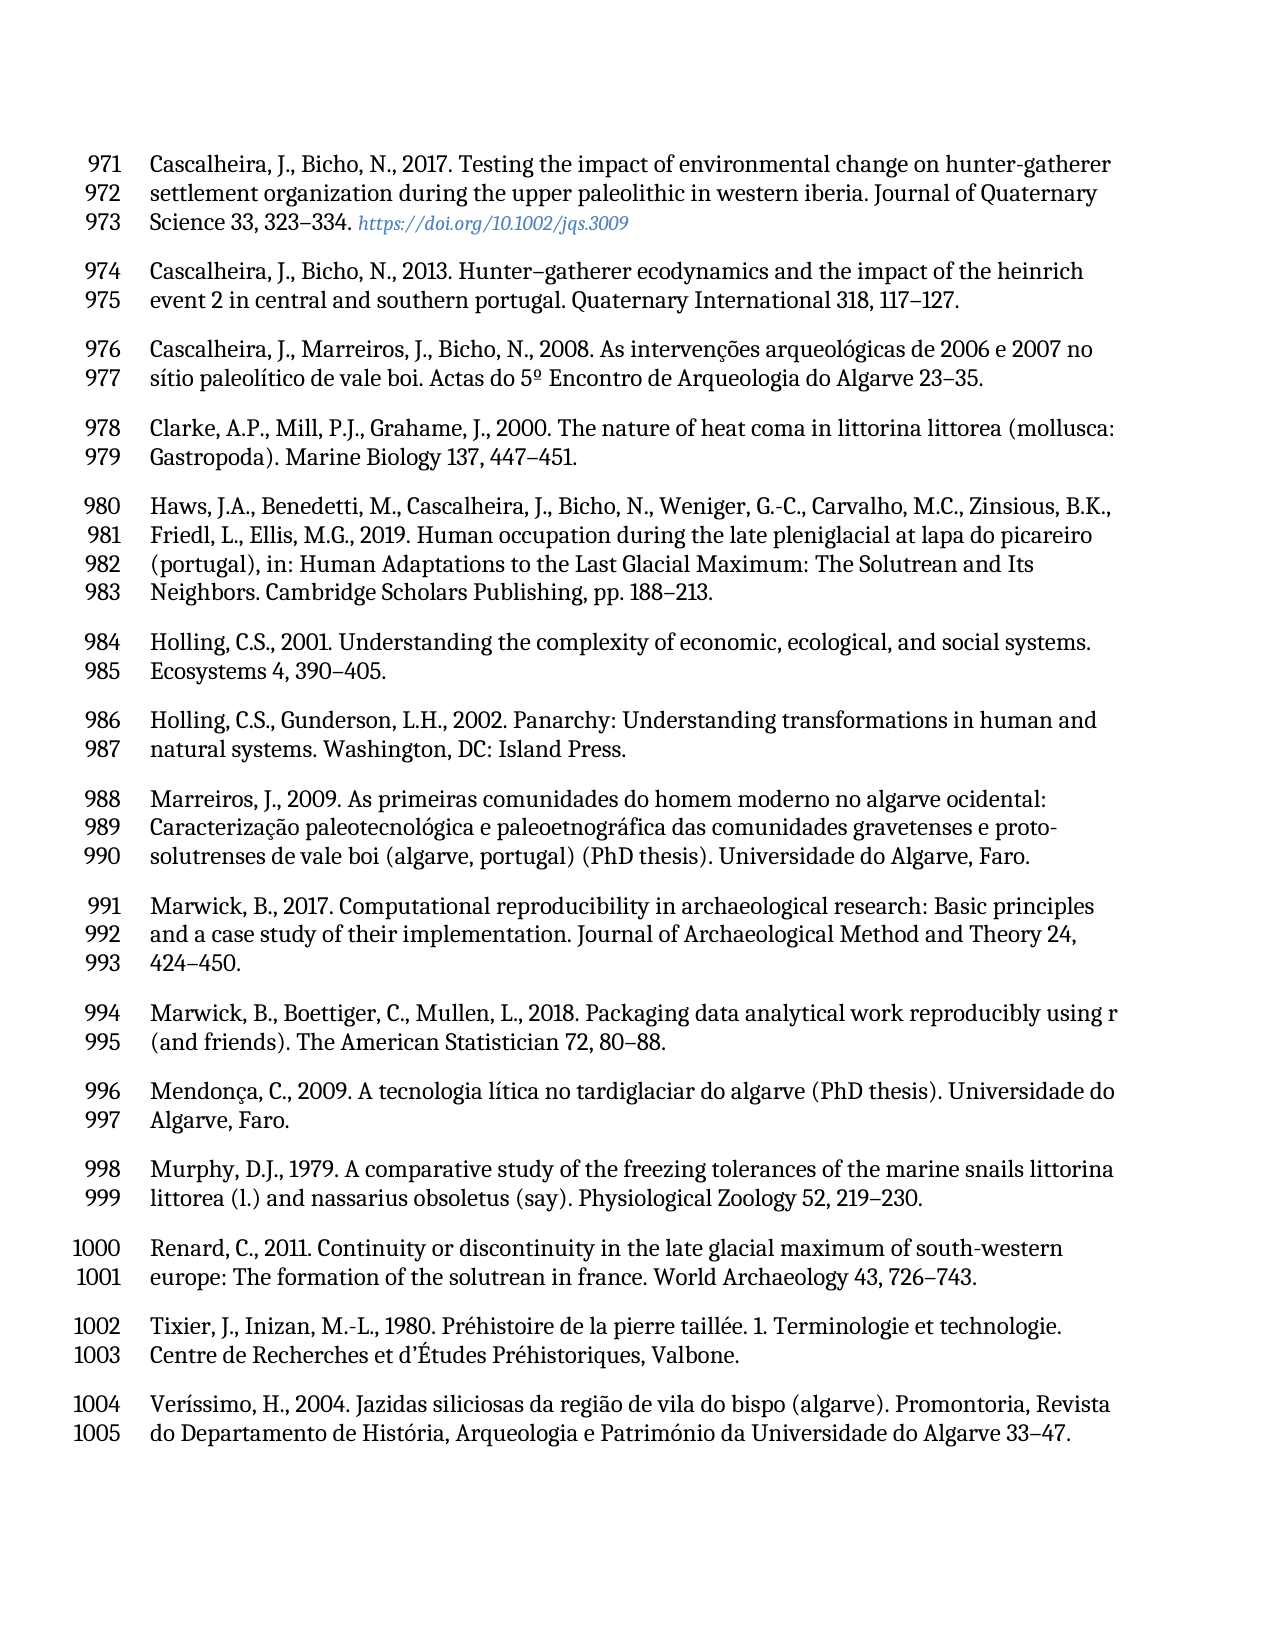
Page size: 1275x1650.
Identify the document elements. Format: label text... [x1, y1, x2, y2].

text Cascalheira, J., Marreiros, J., Bicho, N., 2008. As intervenções arqueológicas de 2006 e 2007 no sítio paleolítico de vale boi. Actas do 5º Encontro de Arqueologia do Algarve 23–35. [150, 335, 1125, 393]
text Marwick, B., 2017. Computational reproducibility in archaeological research: Basic principles and a case study of their implementation. Journal of Archaeological Method and Theory 24, 424–450. [150, 892, 1125, 978]
text Clarke, A.P., Mill, P.J., Grahame, J., 2000. The nature of heat coma in littorina littorea (mollusca: Gastropoda). Marine Biology 137, 447–451. [150, 414, 1125, 471]
text Mendonça, C., 2009. A tecnologia lítica no tardiglaciar do algarve (PhD thesis). Universidade do Algarve, Faro. [150, 1077, 1125, 1134]
text Veríssimo, H., 2004. Jazidas siliciosas da região de vila do bispo (algarve). Promontoria, Revista do Departamento de História, Arqueologia e Património da Universidade do Algarve 33–47. [150, 1390, 1125, 1448]
text Holling, C.S., Gunderson, L.H., 2002. Panarchy: Understanding transformations in human and natural systems. Washington, DC: Island Press. [150, 706, 1125, 764]
text Murphy, D.J., 1979. A comparative study of the freezing tolerances of the marine snails littorina littorea (l.) and nassarius obsoletus (say). Physiological Zoology 52, 219–230. [150, 1155, 1125, 1213]
text Tixier, J., Inizan, M.-L., 1980. Préhistoire de la pierre taillée. 1. Terminologie et technologie. Centre de Recherches et d’Études Préhistoriques, Valbone. [150, 1312, 1125, 1369]
text Cascalheira, J., Bicho, N., 2013. Hunter–gatherer ecodynamics and the impact of the heinrich event 2 in central and southern portugal. Quaternary International 318, 117–127. [150, 257, 1125, 314]
text Holling, C.S., 2001. Understanding the complexity of economic, ecological, and social systems. Ecosystems 4, 390–405. [150, 628, 1125, 685]
text Renard, C., 2011. Continuity or discontinuity in the late glacial maximum of south-western europe: The formation of the solutrean in france. World Archaeology 43, 726–743. [150, 1234, 1125, 1291]
text Haws, J.A., Benedetti, M., Cascalheira, J., Bicho, N., Weniger, G.-C., Carvalho, M.C., Zinsious, B.K., Friedl, L., Ellis, M.G., 2019. Human occupation during the late pleniglacial at lapa do picareiro (portugal), in: Human Adaptations to the Last Glacial Maximum: The Solutrean and Its Neighbors. Cambridge Scholars Publishing, pp. 188–213. [150, 492, 1125, 607]
text Marwick, B., Boettiger, C., Mullen, L., 2018. Packaging data analytical work reproducibly using r (and friends). The American Statistician 72, 80–88. [150, 999, 1125, 1056]
text Marreiros, J., 2009. As primeiras comunidades do homem moderno no algarve ocidental: Caracterização paleotecnológica e paleoetnográfica das comunidades gravetenses e proto-solutrenses de vale boi (algarve, portugal) (PhD thesis). Universidade do Algarve, Faro. [150, 784, 1125, 871]
text Cascalheira, J., Bicho, N., 2017. Testing the impact of environmental change on hunter-gatherer settlement organization during the upper paleolithic in western iberia. Journal of Quaternary Science 33, 323–334. https://doi.org/10.1002/jqs.3009 [150, 150, 1125, 236]
